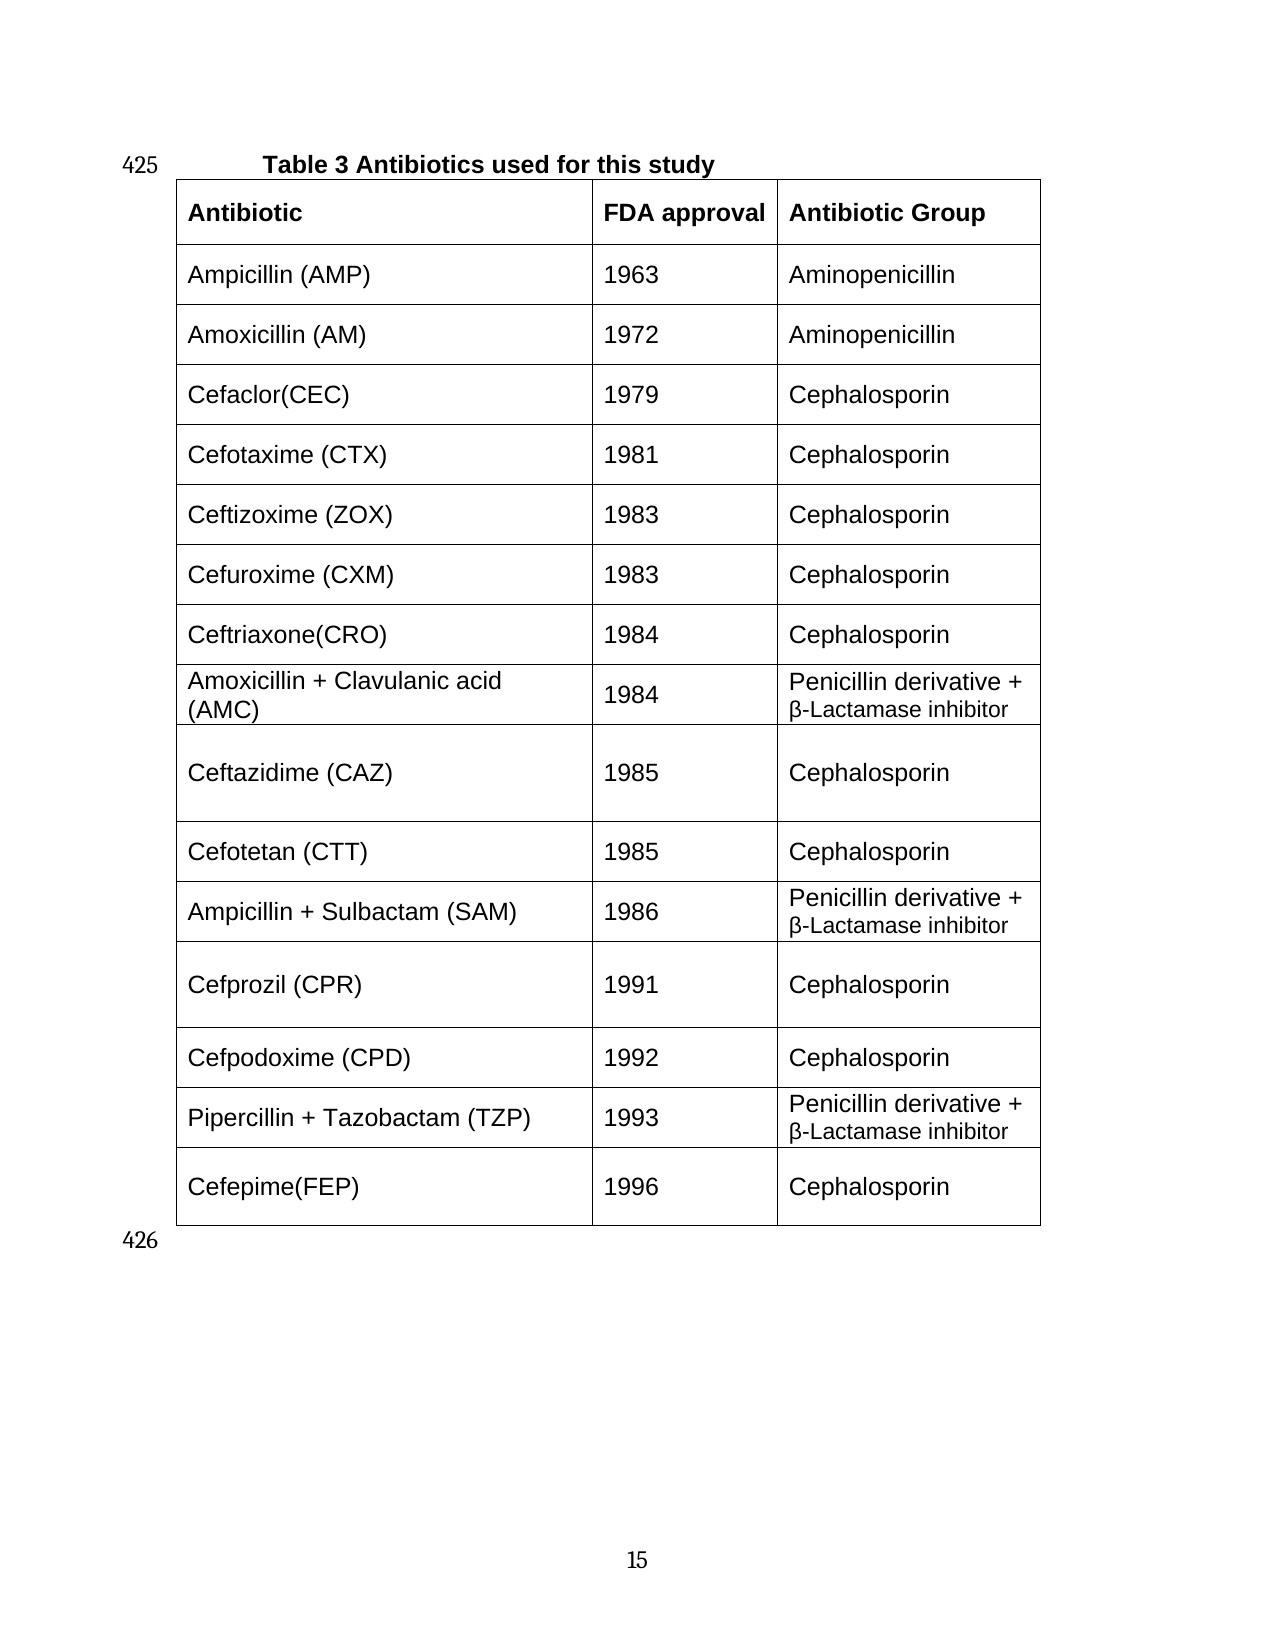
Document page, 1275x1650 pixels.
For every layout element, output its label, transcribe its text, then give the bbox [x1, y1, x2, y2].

table_cell 1996 [593, 1148, 777, 1225]
table_cell 1963 [593, 245, 777, 304]
table_cell Ceftriaxone(CRO) [177, 605, 592, 664]
table_cell 1984 [593, 605, 777, 664]
table_cell Cephalosporin [778, 1028, 1040, 1087]
table_cell Cephalosporin [778, 545, 1040, 604]
table_cell Penicillin derivative + β-Lactamase inhibitor [778, 665, 1040, 724]
table_cell Ampicillin + Sulbactam (SAM) [177, 882, 592, 941]
table_cell Aminopenicillin [778, 245, 1040, 304]
table_cell Cephalosporin [778, 725, 1040, 821]
table_cell 1972 [593, 305, 777, 364]
table_cell Cephalosporin [778, 425, 1040, 484]
table_cell 1983 [593, 485, 777, 544]
table_cell 1986 [593, 882, 777, 941]
table_cell Cephalosporin [778, 485, 1040, 544]
table_cell 1985 [593, 822, 777, 881]
table_cell 1993 [593, 1088, 777, 1147]
table_cell 1985 [593, 725, 777, 821]
table_cell 1979 [593, 365, 777, 424]
table_cell Pipercillin + Tazobactam (TZP) [177, 1088, 592, 1147]
table_cell Ceftazidime (CAZ) [177, 725, 592, 821]
table_cell Cephalosporin [778, 605, 1040, 664]
table_cell Cephalosporin [778, 942, 1040, 1027]
table_cell Amoxicillin + Clavulanic acid (AMC) [177, 665, 592, 724]
table_cell Penicillin derivative + β-Lactamase inhibitor [778, 882, 1040, 941]
table_cell Cephalosporin [778, 822, 1040, 881]
table_cell Cefpodoxime (CPD) [177, 1028, 592, 1087]
table_cell Cefprozil (CPR) [177, 942, 592, 1027]
table_cell 1981 [593, 425, 777, 484]
table_cell Amoxicillin (AM) [177, 305, 592, 364]
table_cell Penicillin derivative + β-Lactamase inhibitor [778, 1088, 1040, 1147]
table_cell Ampicillin (AMP) [177, 245, 592, 304]
table_cell 1992 [593, 1028, 777, 1087]
table_cell Cephalosporin [778, 365, 1040, 424]
table_cell Cefotetan (CTT) [177, 822, 592, 881]
table_header Antibiotic Group [778, 180, 1040, 244]
table_header FDA approval [593, 180, 777, 244]
table_cell Cefaclor(CEC) [177, 365, 592, 424]
table_cell 1983 [593, 545, 777, 604]
table_cell 1984 [593, 665, 777, 724]
table_cell Cephalosporin [778, 1148, 1040, 1225]
table_cell Cefuroxime (CXM) [177, 545, 592, 604]
table_cell Ceftizoxime (ZOX) [177, 485, 592, 544]
table_cell Aminopenicillin [778, 305, 1040, 364]
text Table 3 Antibiotics used for this study [187, 150, 1087, 179]
table_cell Cefotaxime (CTX) [177, 425, 592, 484]
table_header Antibiotic [177, 180, 592, 244]
table_cell Cefepime(FEP) [177, 1148, 592, 1225]
table_cell 1991 [593, 942, 777, 1027]
